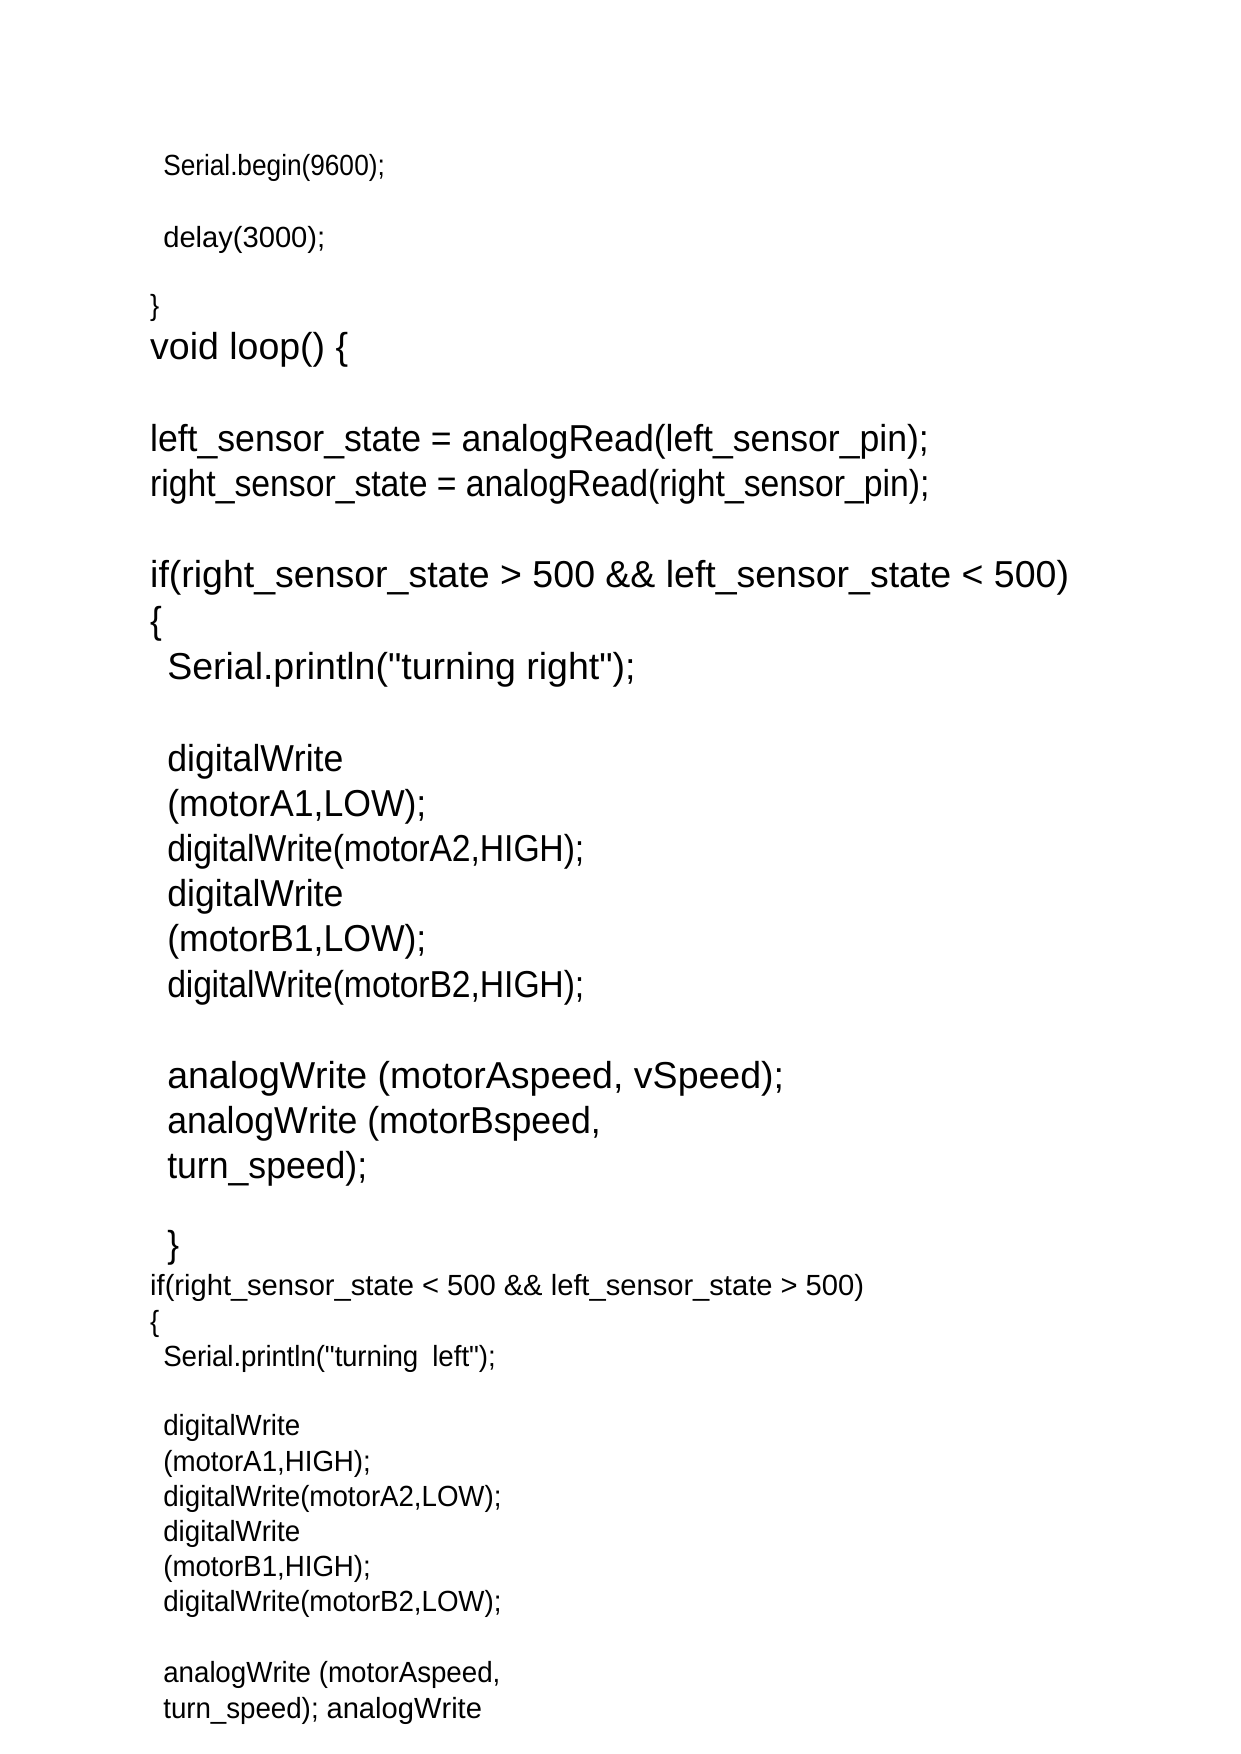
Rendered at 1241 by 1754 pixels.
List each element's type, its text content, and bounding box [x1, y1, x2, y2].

text void loop() { [150, 324, 1186, 368]
text digitalWrite (motorA1,LOW); digitalWrite(motorA2,HIGH); digitalWrite (motorB1,LOW); digitalWrite(motorB2,HIGH); [167, 736, 607, 1005]
text if(right_sensor_state > 500 && left_sensor_state < 500) [150, 552, 1186, 596]
text left_sensor_state = analogRead(left_sensor_pin); right_sensor_state = analogRead(right_sensor_pin); [150, 416, 1186, 504]
text digitalWrite (motorA1,HIGH); digitalWrite(motorA2,LOW); digitalWrite (motorB1,HIGH); digitalWrite(motorB2,LOW); [163, 1408, 512, 1618]
text } [150, 291, 1186, 322]
text Serial.begin(9600); delay(3000); [163, 148, 405, 253]
text analogWrite (motorAspeed, vSpeed); analogWrite (motorBspeed, turn_speed); [167, 1053, 798, 1187]
text if(right_sensor_state < 500 && left_sensor_state > 500) [150, 1268, 1186, 1302]
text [163, 1656, 655, 1724]
text } [167, 1222, 1186, 1266]
text { [150, 1303, 1186, 1337]
text Serial.println("turning left"); [163, 1339, 1186, 1373]
text Serial.println("turning right"); [167, 644, 1186, 687]
text { [150, 598, 1186, 641]
